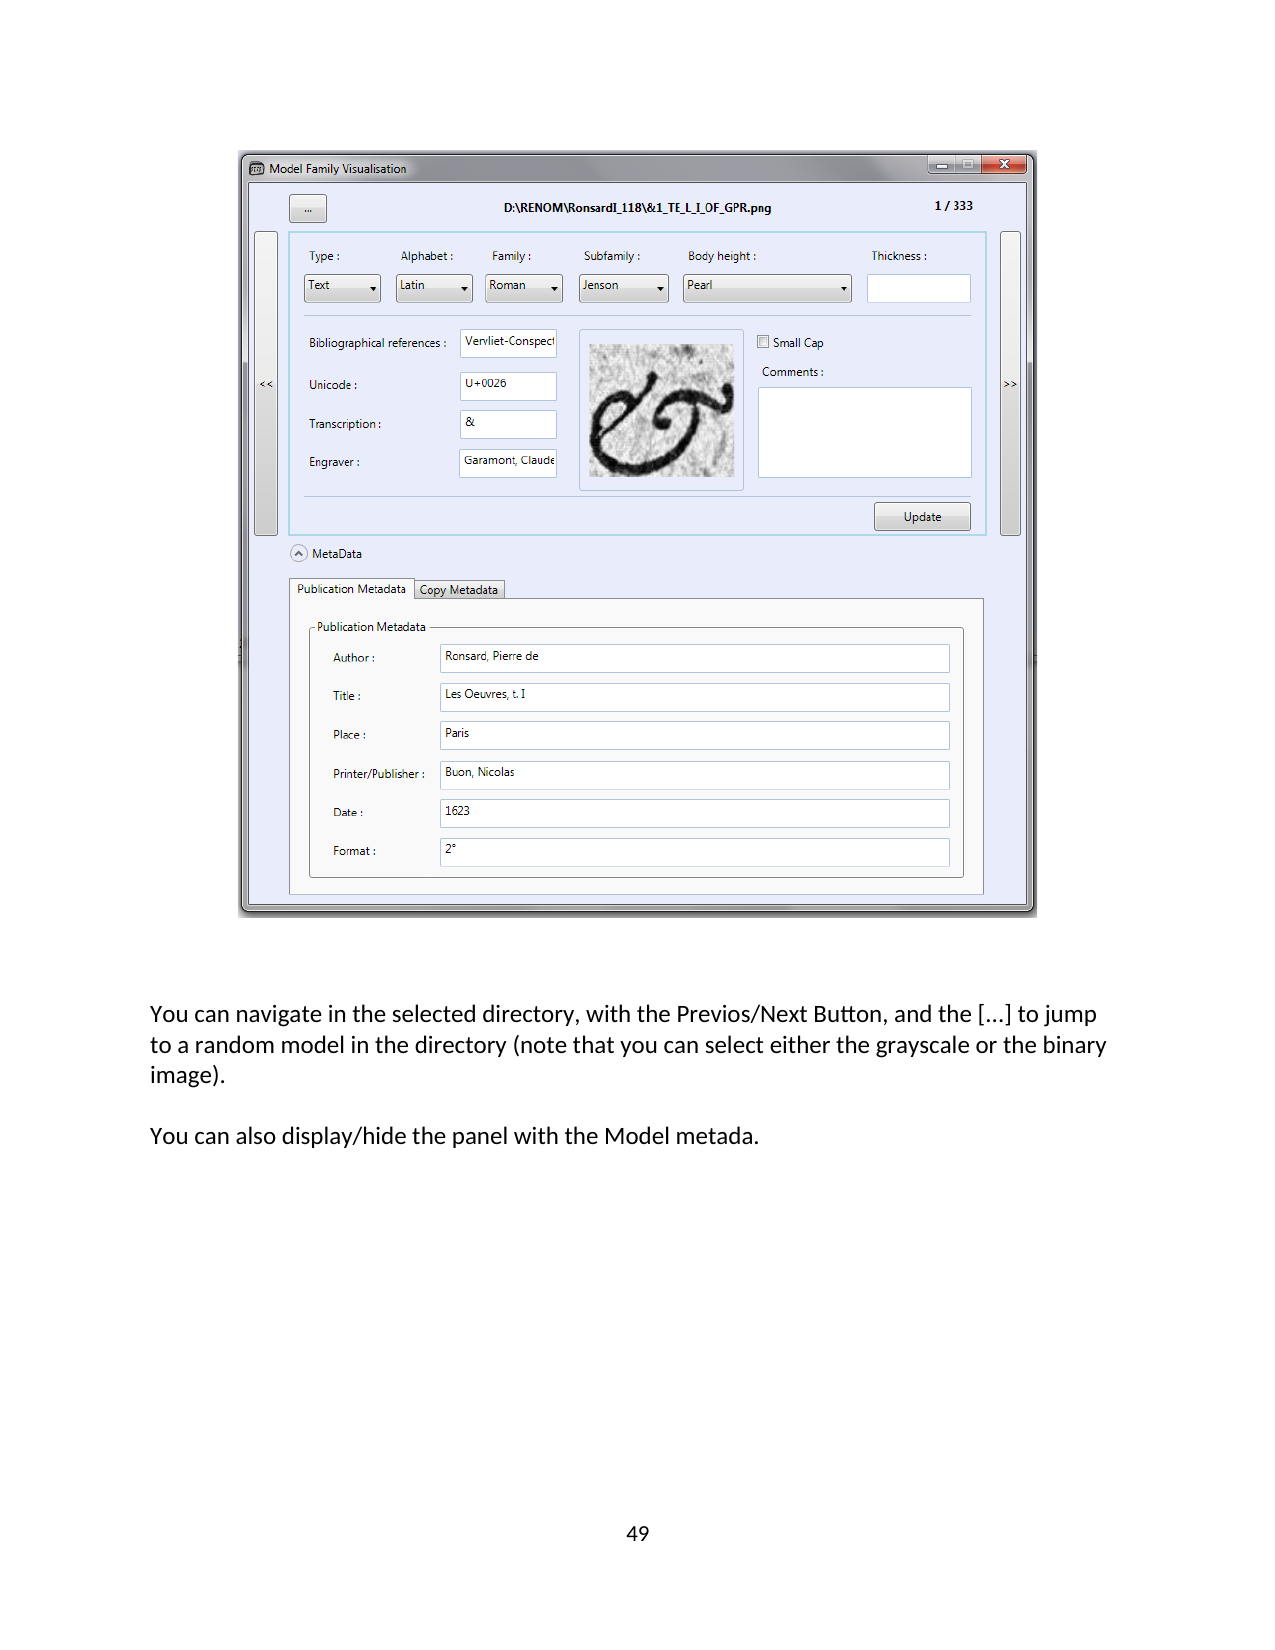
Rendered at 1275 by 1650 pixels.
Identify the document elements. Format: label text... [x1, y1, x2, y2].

text You can also display/hide the panel with the Model metada. [150, 1120, 1125, 1151]
text You can navigate in the selected directory, with the Previos/Next Button, and the [...] to jump to a random model in the directory (note that you can select either the grayscale or the binary image). [150, 998, 1125, 1090]
picture [237, 150, 1038, 918]
